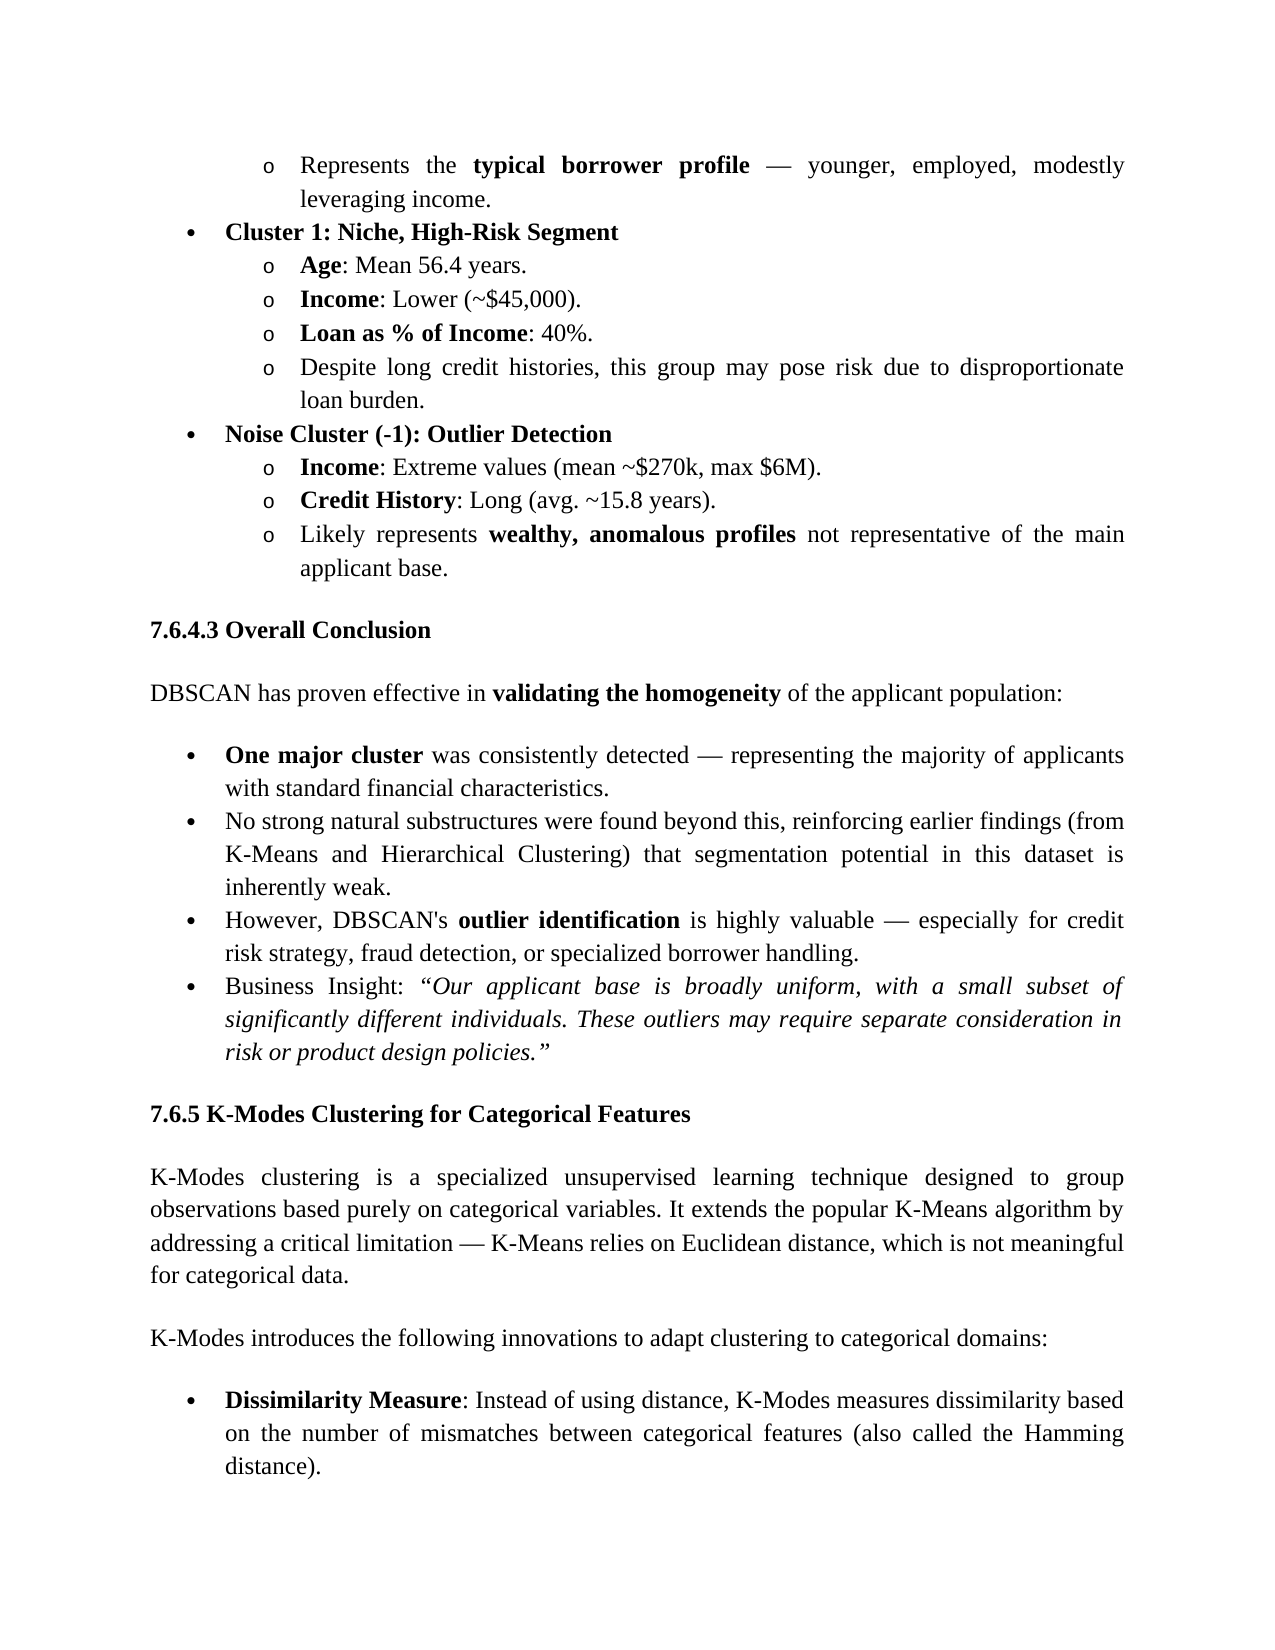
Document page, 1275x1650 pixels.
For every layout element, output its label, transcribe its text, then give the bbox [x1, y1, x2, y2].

list Income: Lower (~$45,000). [262, 284, 1125, 313]
list One major cluster was consistently detected — representing the majority of applicants with standard financial characteristics. [187, 740, 1125, 802]
list Likely represents wealthy, anomalous profiles not representative of the main applicant base. [262, 519, 1125, 582]
list No strong natural substructures were found beyond this, reinforcing earlier findings (from K-Means and Hierarchical Clustering) that segmentation potential in this dataset is inherently weak. [187, 806, 1125, 901]
list Cluster 1: Niche, High-Risk Segment [187, 217, 1125, 246]
list However, DBSCAN's outlier identification is highly valuable — especially for credit risk strategy, fraud detection, or specialized borrower handling. [187, 905, 1125, 967]
list Despite long credit histories, this group may pose risk due to disproportionate loan burden. [262, 352, 1125, 414]
list Loan as % of Income: 40%. [262, 318, 1125, 347]
list Represents the typical borrower profile — younger, employed, modestly leveraging income. [262, 150, 1125, 213]
text DBSCAN has proven effective in validating the homogeneity of the applicant population: [150, 678, 1125, 707]
list Dissimilarity Measure: Instead of using distance, K-Modes measures dissimilarity based on the number of mismatches between categorical features (also called the Hamming distance). [187, 1385, 1125, 1480]
text K-Modes introduces the following innovations to adapt clustering to categorical domains: [150, 1323, 1125, 1352]
list Income: Extreme values (mean ~$270k, max $6M). [262, 452, 1125, 481]
text K-Modes clustering is a specialized unsupervised learning technique designed to group observations based purely on categorical variables. It extends the popular K-Means algorithm by addressing a critical limitation — K-Means relies on Euclidean distance, which is not meaningful for categorical data. [150, 1162, 1125, 1289]
list Noise Cluster (-1): Outlier Detection [187, 419, 1125, 447]
list Credit History: Long (avg. ~15.8 years). [262, 486, 1125, 515]
list Business Insight: “Our applicant base is broadly uniform, with a small subset of significantly different individuals. These outliers may require separate consideration in risk or product design policies.” [187, 971, 1125, 1066]
text 7.6.4.3 Overall Conclusion [150, 616, 1125, 644]
text 7.6.5 K-Modes Clustering for Categorical Features [150, 1099, 1125, 1128]
list Age: Mean 56.4 years. [262, 250, 1125, 279]
